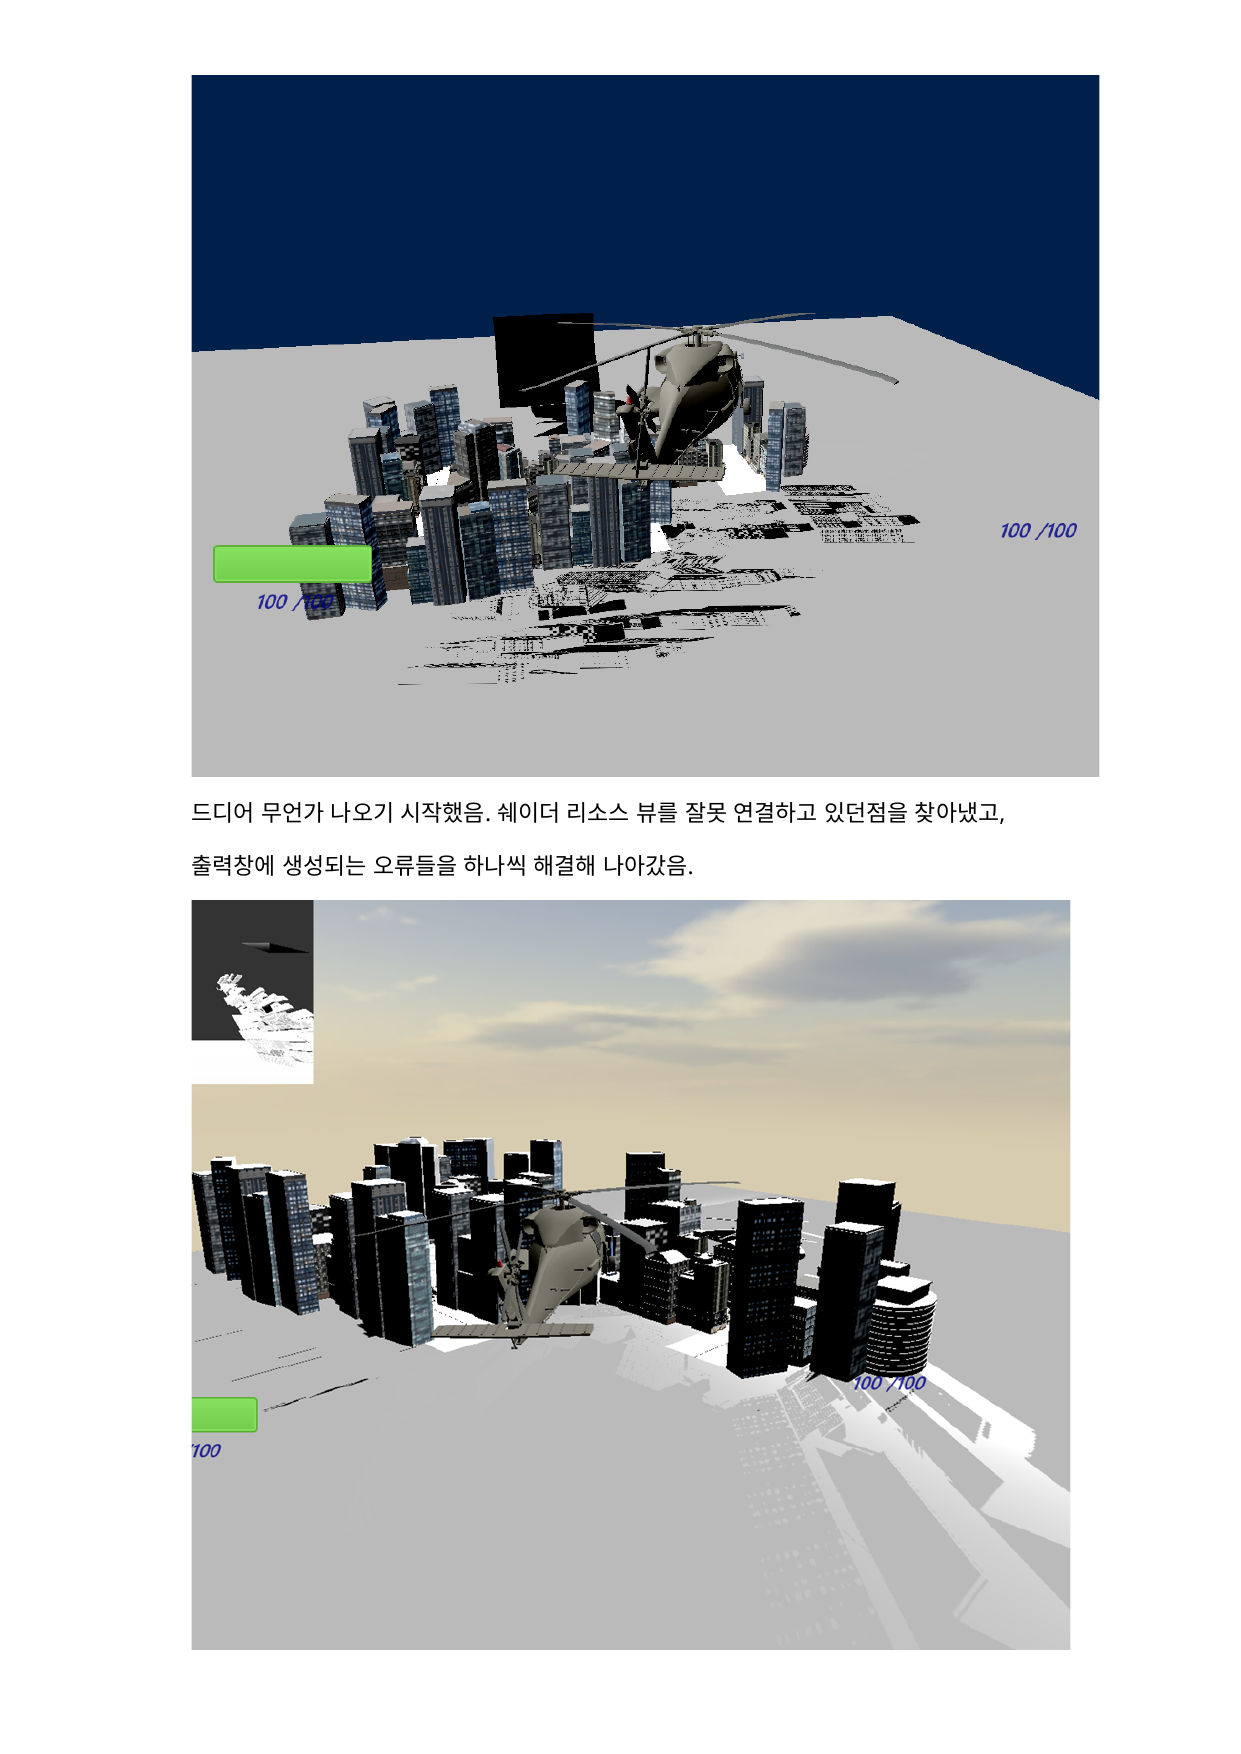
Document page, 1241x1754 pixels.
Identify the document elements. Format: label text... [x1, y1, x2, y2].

picture [191, 900, 1071, 1650]
list 출력창에 생성되는 오류들을 하나씩 해결해 나아갔음. [192, 848, 1165, 881]
list 드디어 무언가 나오기 시작했음. 쉐이더 리소스 뷰를 잘못 연결하고 있던점을 찾아냈고, [192, 795, 1165, 828]
picture [191, 75, 1100, 777]
